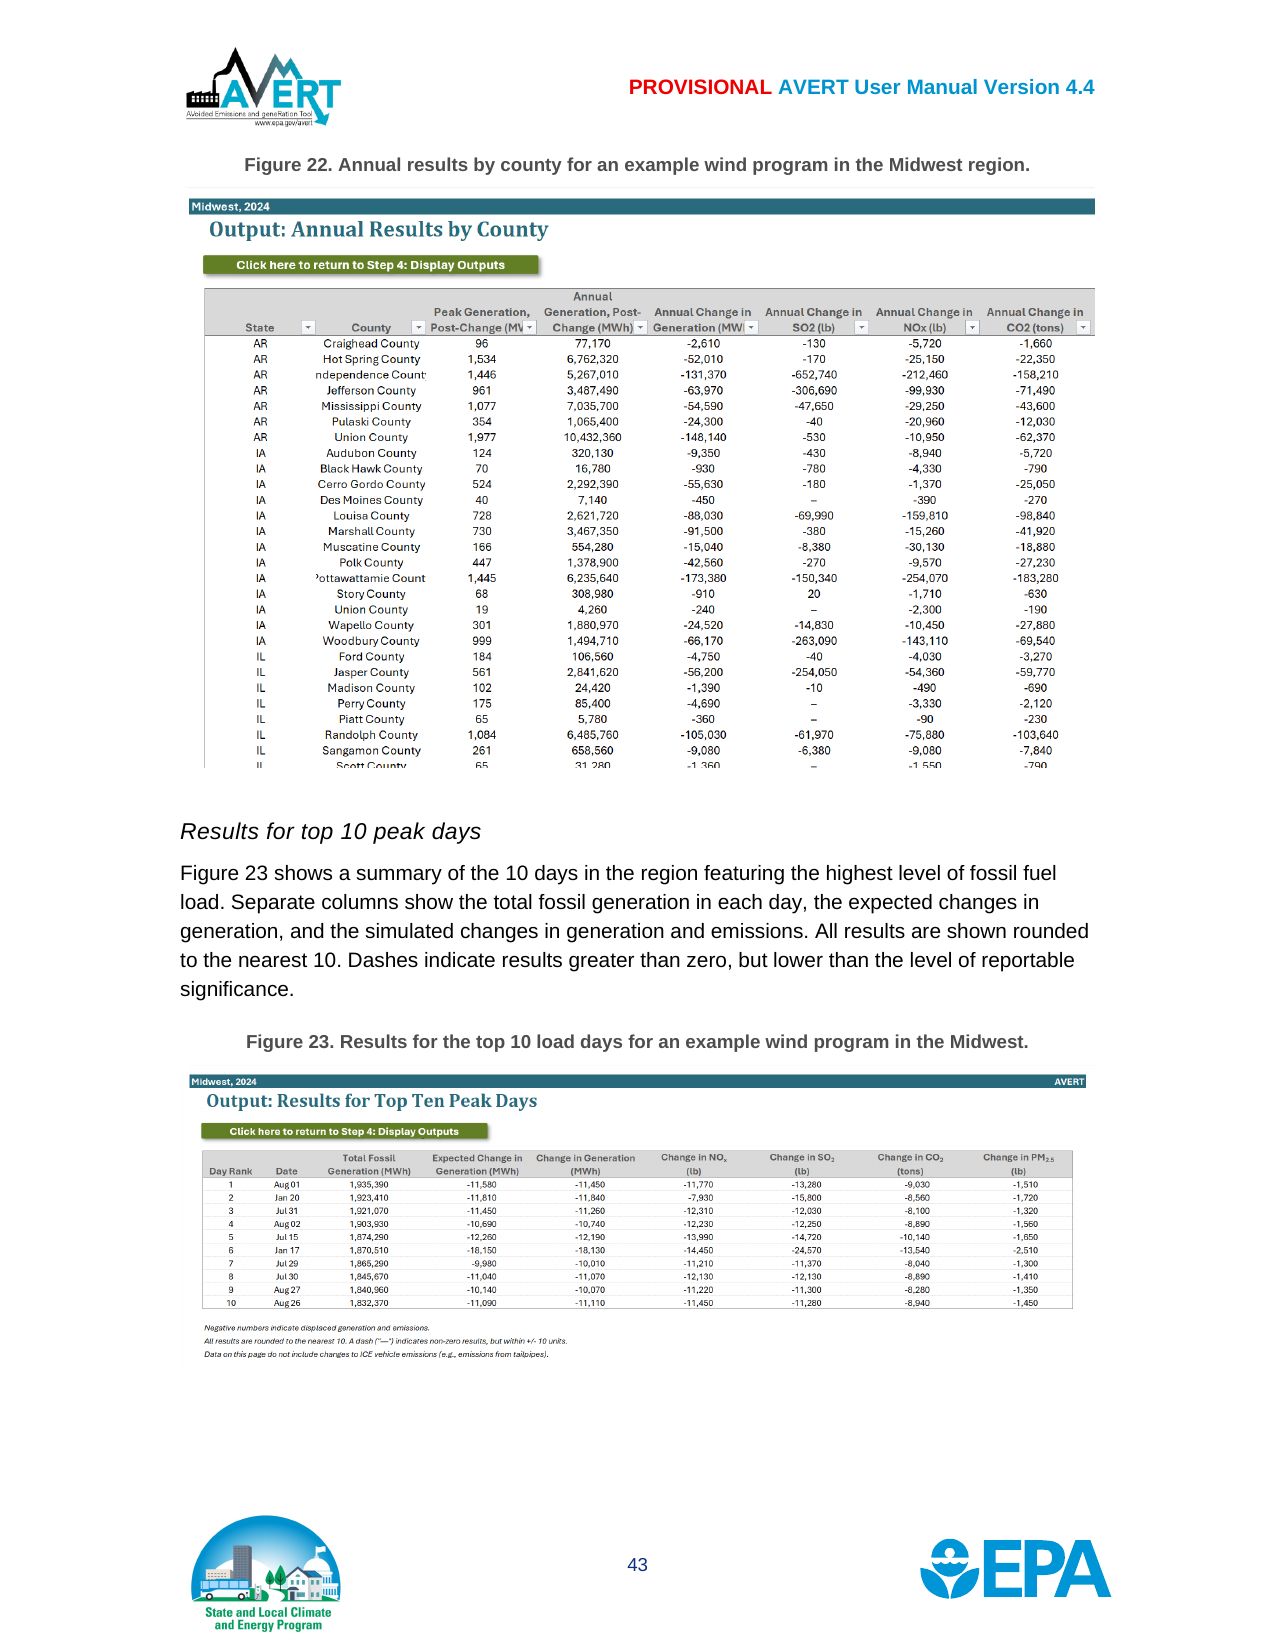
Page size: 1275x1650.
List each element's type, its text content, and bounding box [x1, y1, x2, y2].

picture [184, 1513, 348, 1640]
text Figure 23 shows a summary of the 10 days in the region featuring the highest level of fossil fuel load. Separate columns show the total fossil generation in each day, the expected changes in generation, and the simulated changes in generation and emissions. All results are shown rounded to the nearest 10. Dashes indicate results greater than zero, but lower than the level of reportable significance. [180, 857, 1095, 1003]
subtitle Results for top 10 peak days [180, 818, 1095, 844]
picture [180, 40, 347, 131]
picture [180, 187, 1095, 768]
text Figure 23. Results for the top 10 load days for an example wind program in the Midwest. [180, 1028, 1095, 1053]
text Figure 22. Annual results by county for an example wind program in the Midwest region. [180, 150, 1095, 175]
picture [180, 1065, 1095, 1368]
